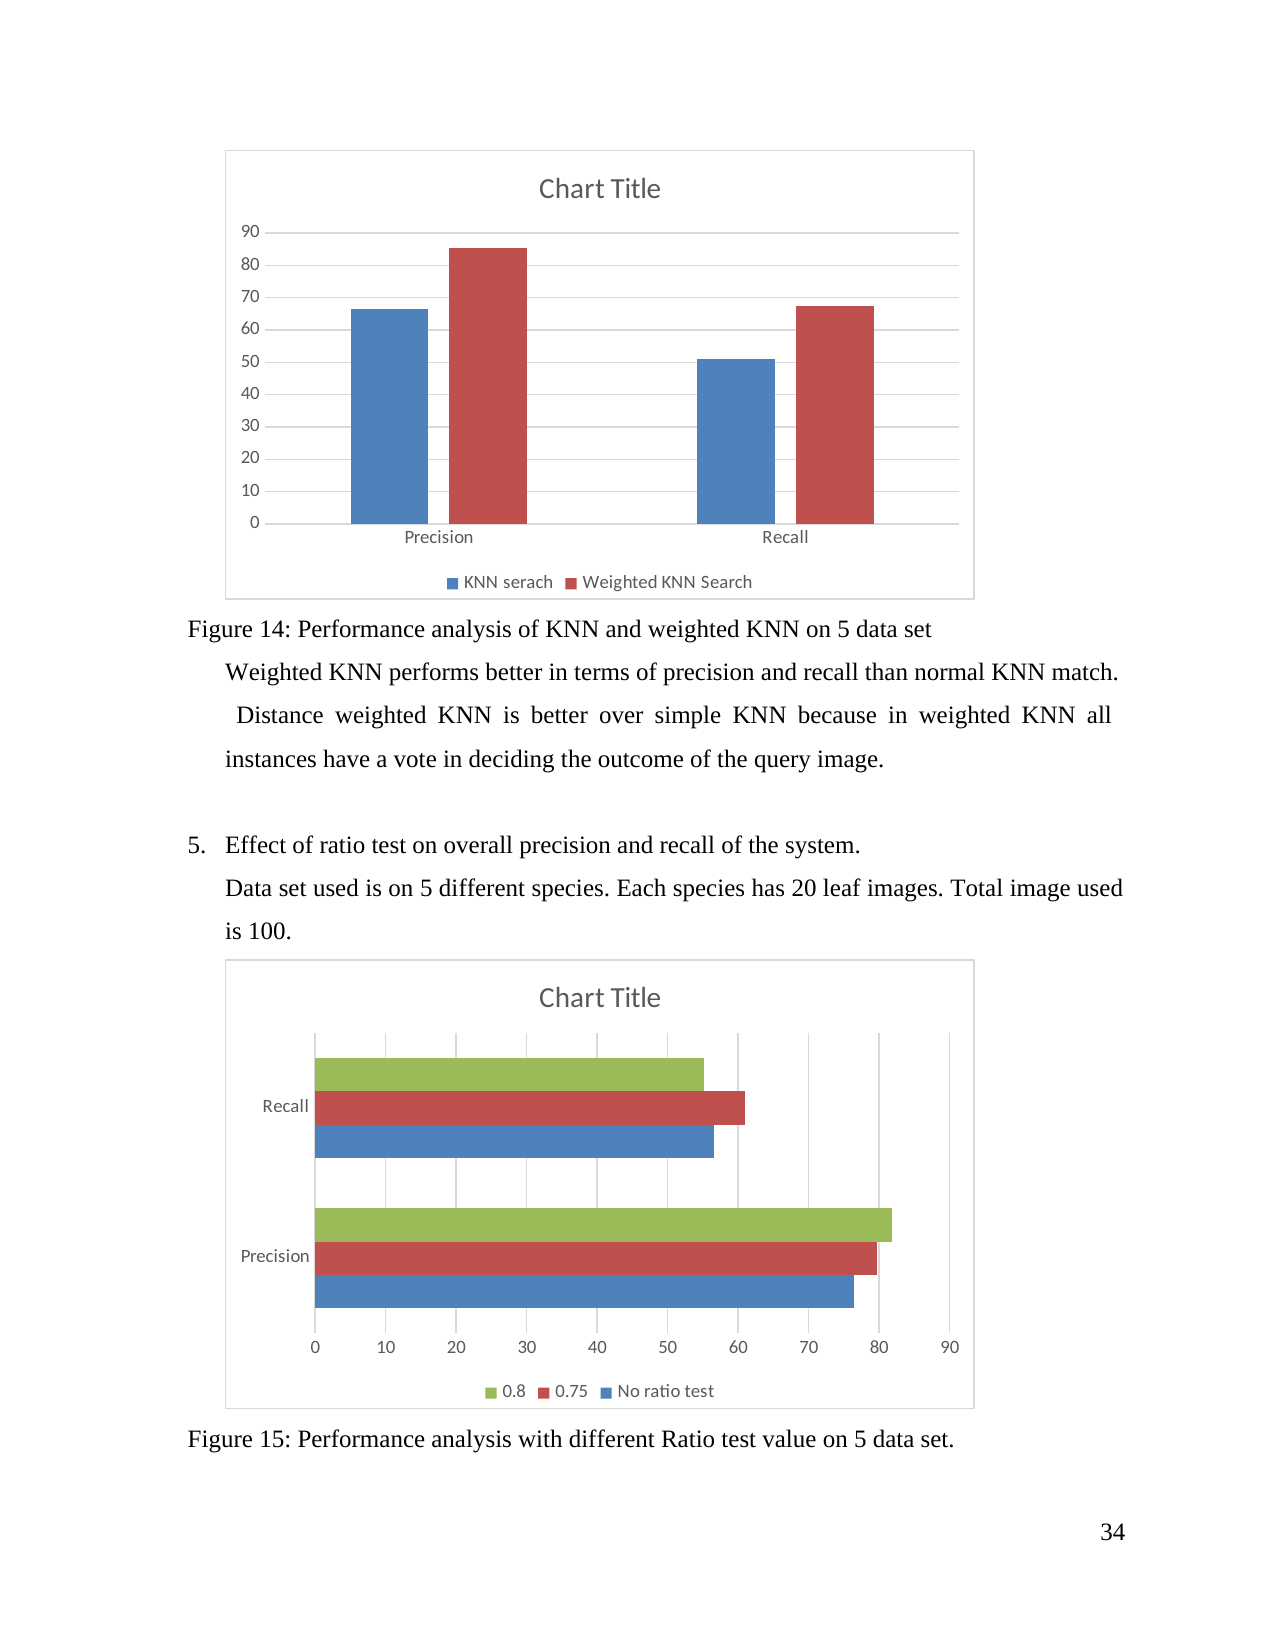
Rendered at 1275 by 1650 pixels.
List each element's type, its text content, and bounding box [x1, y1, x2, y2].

text Figure 15: Performance analysis with different Ratio test value on 5 data set. [150, 1424, 1125, 1452]
text Weighted KNN performs better in terms of precision and recall than normal KNN match. [225, 657, 1125, 686]
text Data set used is on 5 different species. Each species has 20 leaf images. Total image used is 100. [225, 873, 1125, 945]
text Distance weighted KNN is better over simple KNN because in weighted KNN all instances have a vote in deciding the outcome of the query image. [150, 701, 1125, 772]
list Effect of ratio test on overall precision and recall of the system. [187, 830, 1125, 859]
text Figure 14: Performance analysis of KNN and weighted KNN on 5 data set [150, 614, 1125, 643]
